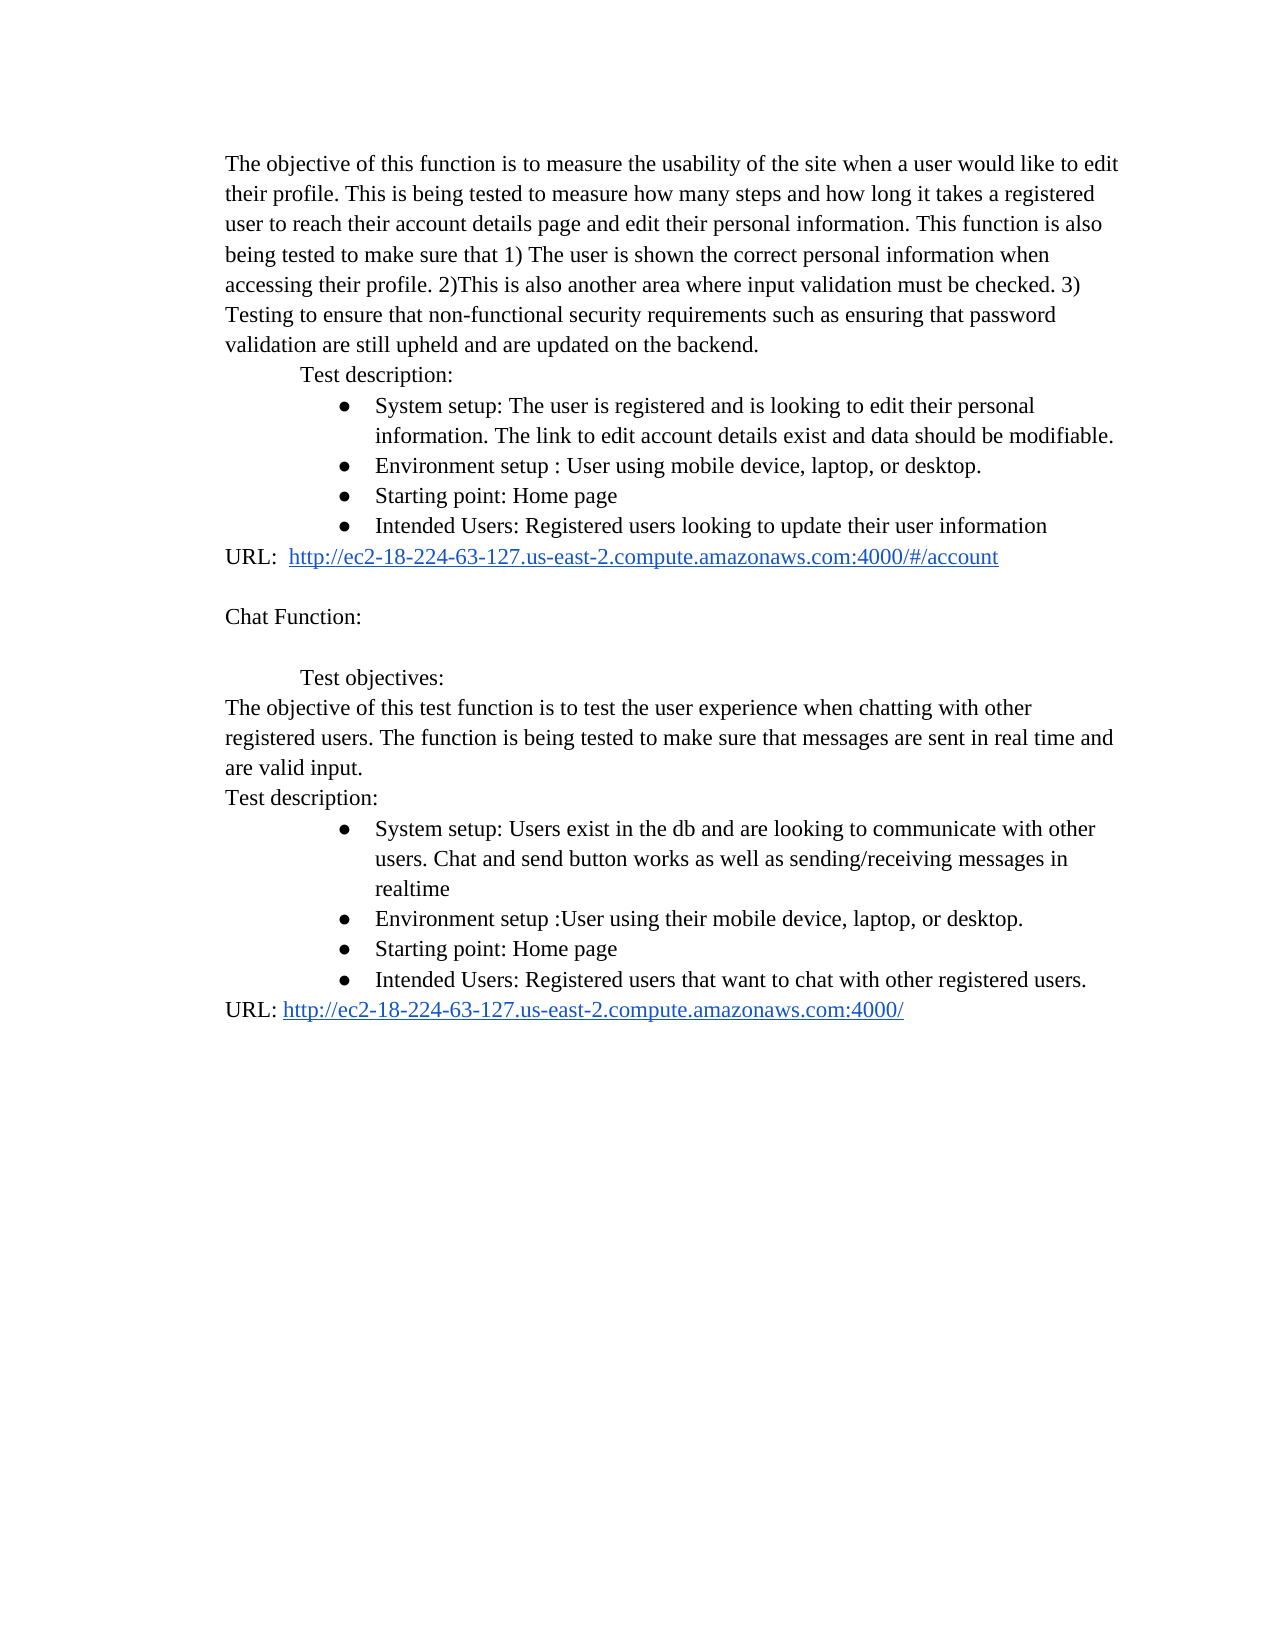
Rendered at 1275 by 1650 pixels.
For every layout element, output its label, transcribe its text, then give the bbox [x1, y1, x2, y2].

text The objective of this function is to measure the usability of the site when a user would like to edit their profile. This is being tested to measure how many steps and how long it takes a registered user to reach their account details page and edit their personal information. This function is also being tested to make sure that 1) The user is shown the correct personal information when accessing their profile. 2)This is also another area where input validation must be checked. 3) Testing to ensure that non-functional security requirements such as ensuring that password validation are still upheld and are updated on the backend. [225, 150, 1125, 358]
text The objective of this test function is to test the user experience when chatting with other registered users. The function is being tested to make sure that messages are sent in real time and are valid input. [225, 694, 1125, 781]
list Intended Users: Registered users looking to update their user information [337, 512, 1125, 539]
list Environment setup : User using mobile device, laptop, or desktop. [337, 452, 1125, 478]
list Starting point: Home page [337, 482, 1125, 509]
list Starting point: Home page [337, 935, 1125, 962]
text URL: http://ec2-18-224-63-127.us-east-2.compute.amazonaws.com:4000/ [225, 996, 1125, 1022]
text Test description: [225, 784, 1125, 811]
text Test description: [225, 361, 1125, 388]
text Chat Function: [225, 603, 1125, 629]
list Intended Users: Registered users that want to chat with other registered users. [337, 966, 1125, 992]
text URL: http://ec2-18-224-63-127.us-east-2.compute.amazonaws.com:4000/#/account [225, 543, 1125, 569]
list Environment setup :User using their mobile device, laptop, or desktop. [337, 905, 1125, 932]
list System setup: The user is registered and is looking to edit their personal information. The link to edit account details exist and data should be modifiable. [337, 392, 1125, 448]
text Test objectives: [225, 663, 1125, 690]
list System setup: Users exist in the db and are looking to communicate with other users. Chat and send button works as well as sending/receiving messages in realtime [337, 814, 1125, 901]
